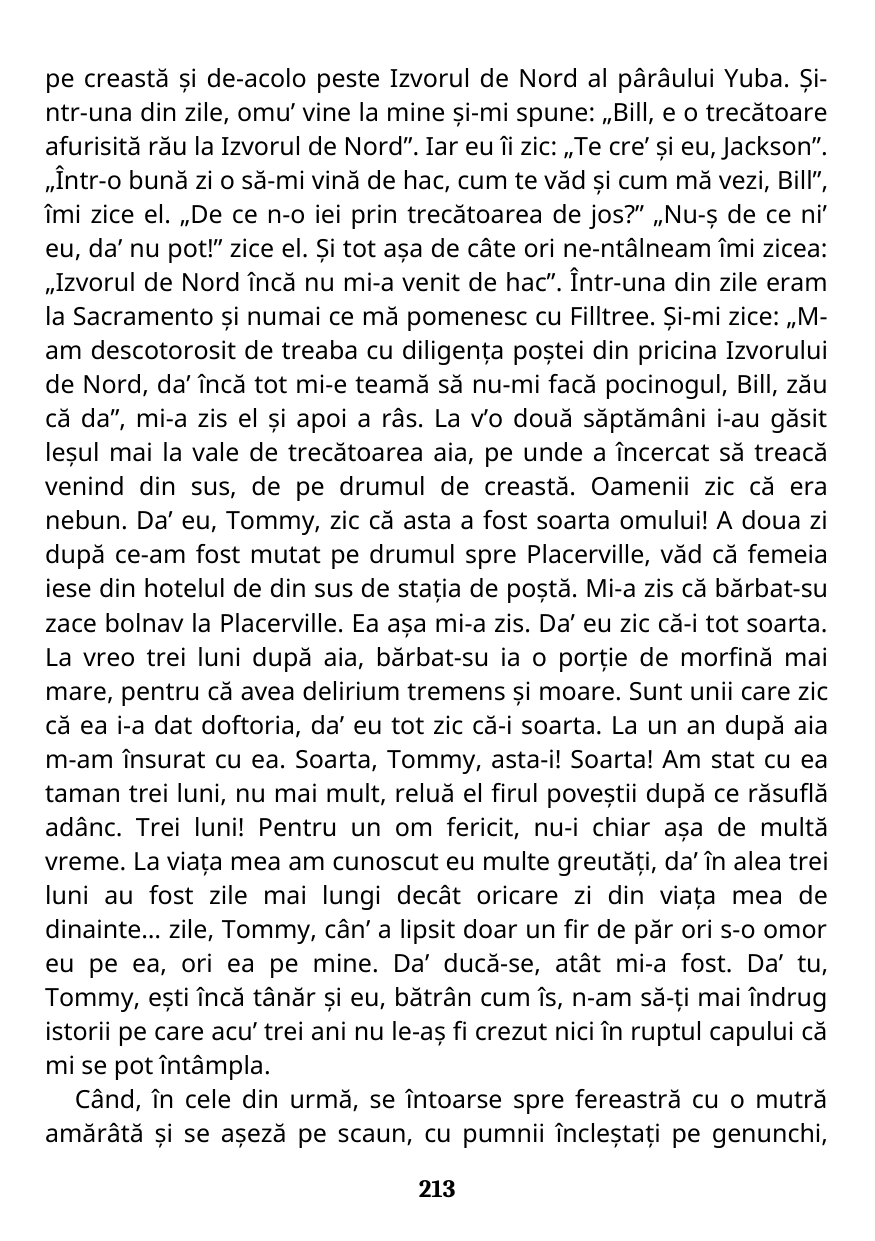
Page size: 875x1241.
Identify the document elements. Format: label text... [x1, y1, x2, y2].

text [45, 1082, 829, 1150]
